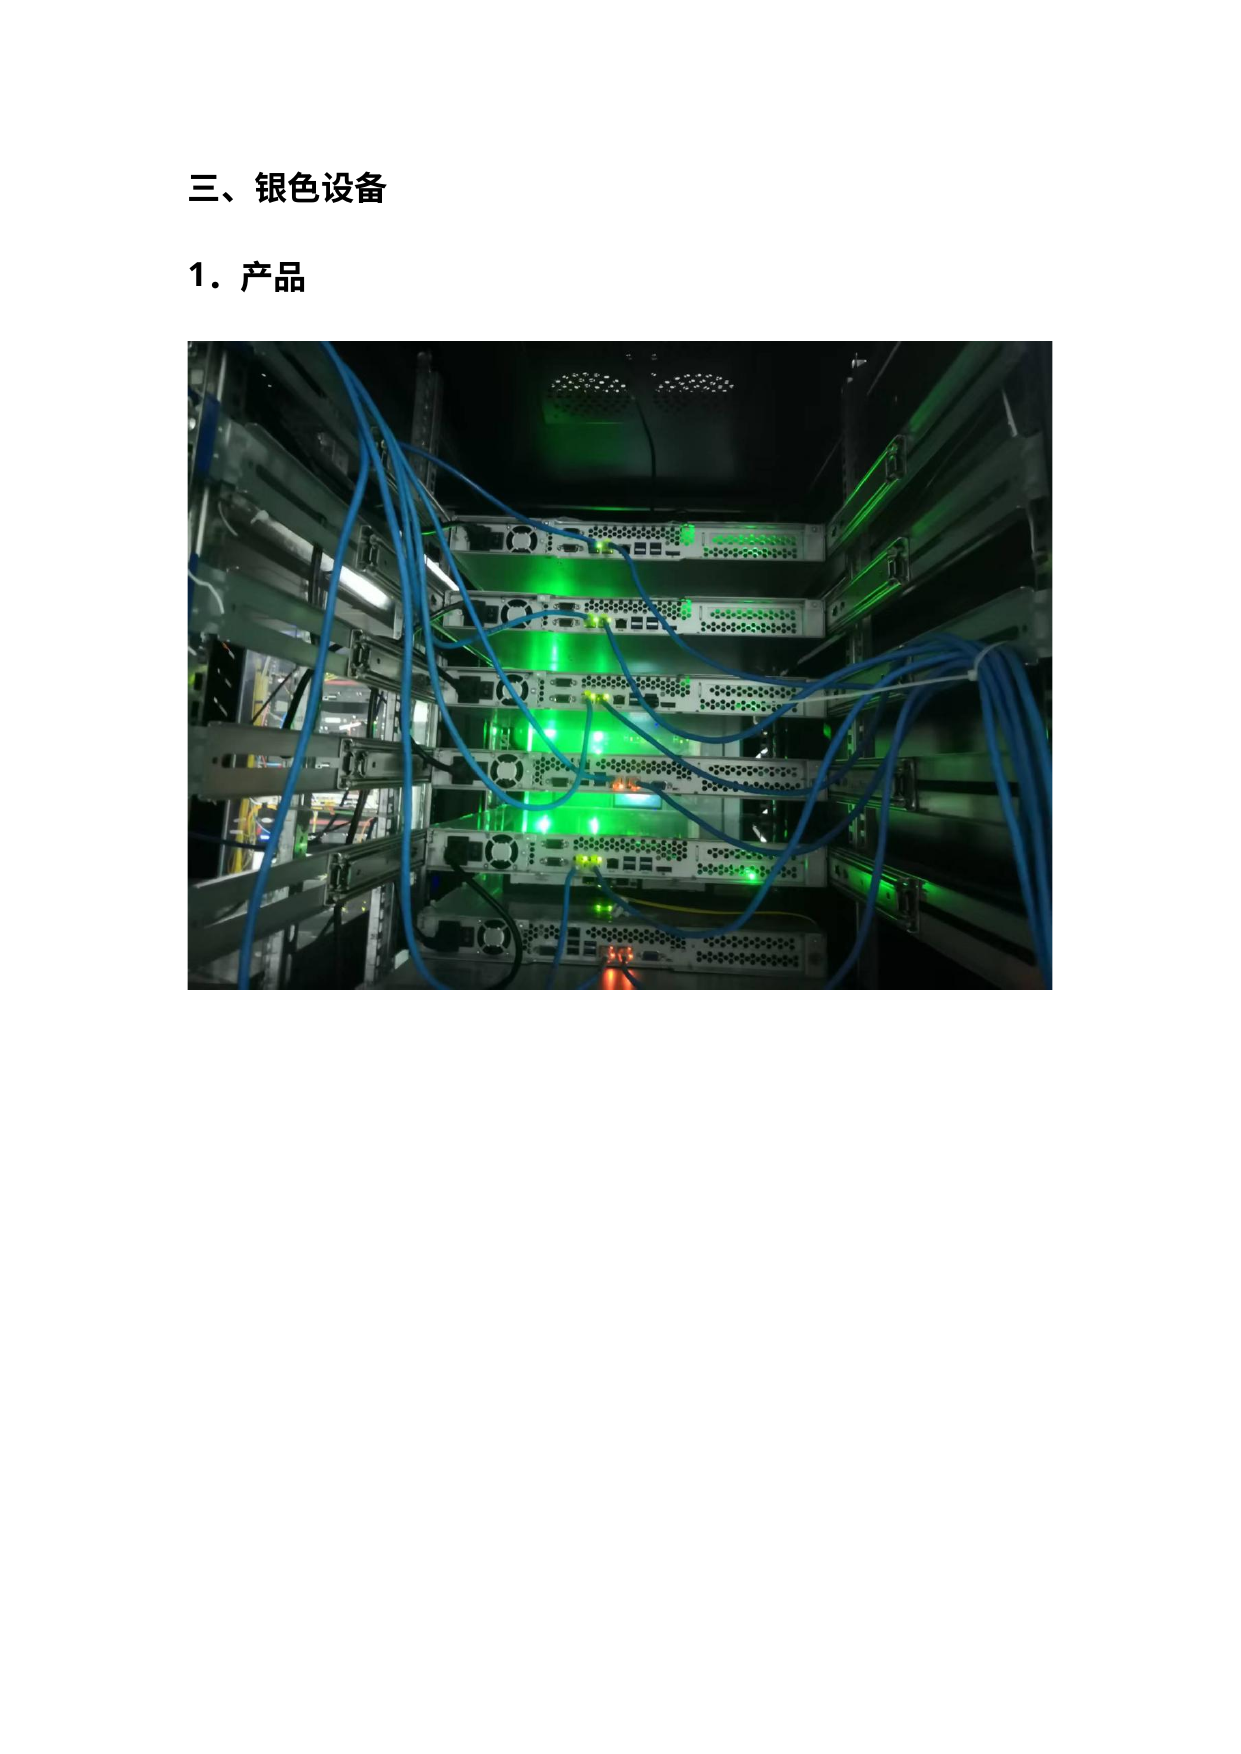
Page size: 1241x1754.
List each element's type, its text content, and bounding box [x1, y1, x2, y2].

subtitle 产品 [187, 251, 1053, 316]
picture [187, 341, 1053, 990]
subtitle 银色设备 [187, 162, 1053, 227]
